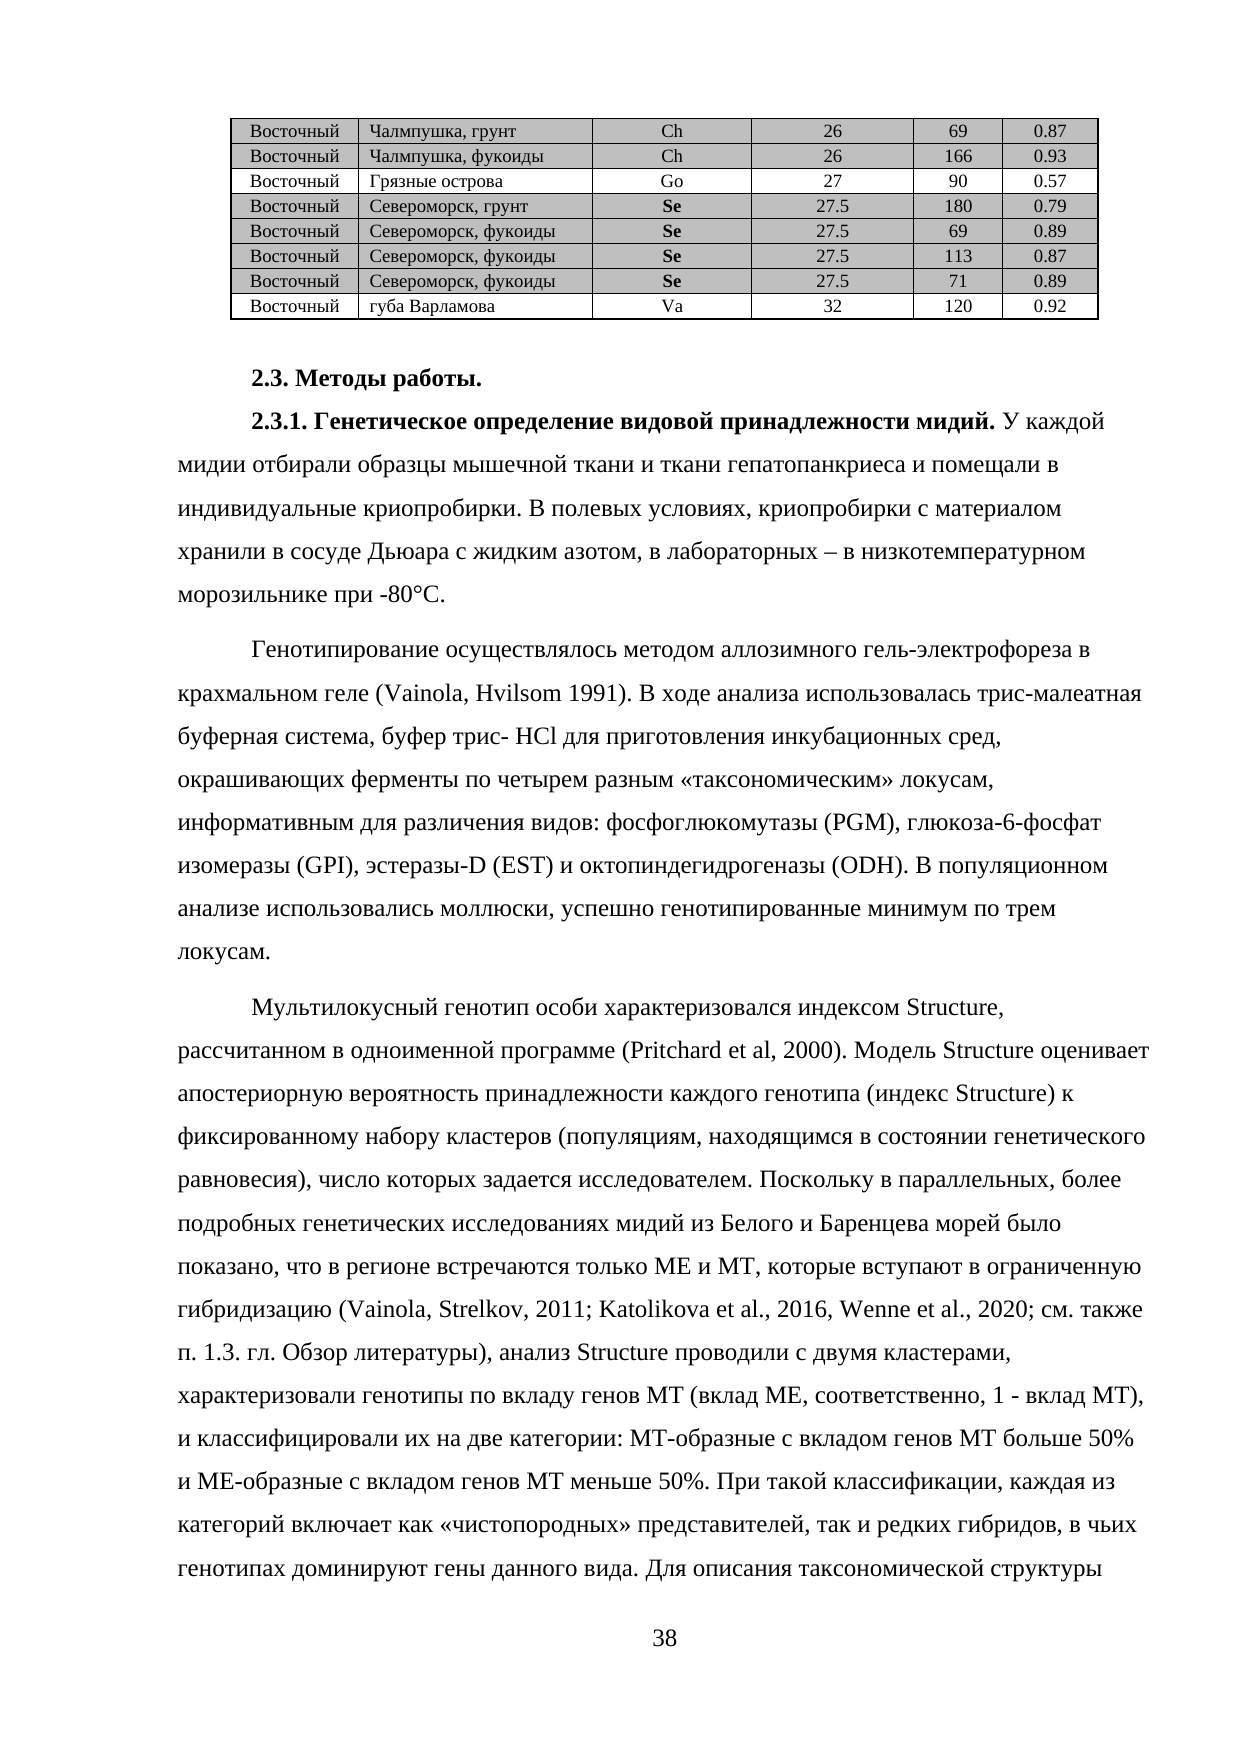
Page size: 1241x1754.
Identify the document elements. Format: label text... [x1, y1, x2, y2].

text 2.3. Методы работы. [177, 363, 1152, 392]
table_cell Go [593, 169, 751, 193]
table_cell Se [593, 244, 751, 268]
table_cell 0.87 [1003, 244, 1097, 268]
table_cell 0.87 [1003, 119, 1097, 143]
table_cell 26 [752, 144, 913, 168]
table_cell 69 [914, 219, 1002, 243]
table_cell Se [593, 194, 751, 218]
table_cell 0.79 [1003, 194, 1097, 218]
table_cell 0.57 [1003, 169, 1097, 193]
table_cell 0.89 [1003, 219, 1097, 243]
table_cell Чалмпушка, фукоиды [359, 144, 592, 168]
table_cell Грязные острова [359, 169, 592, 193]
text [177, 992, 1152, 1581]
table_cell Восточный [232, 119, 358, 143]
table_cell Se [593, 269, 751, 293]
table_cell Североморск, фукоиды [359, 244, 592, 268]
table_cell губа Варламова [359, 294, 592, 318]
table_cell 0.89 [1003, 269, 1097, 293]
table_cell Se [593, 219, 751, 243]
table_cell 27.5 [752, 194, 913, 218]
table_cell Восточный [232, 294, 358, 318]
table_cell 166 [914, 144, 1002, 168]
table_cell 27 [752, 169, 913, 193]
table_cell 180 [914, 194, 1002, 218]
table_cell Ch [593, 144, 751, 168]
table_cell Ch [593, 119, 751, 143]
table_cell 27.5 [752, 244, 913, 268]
table_cell Восточный [232, 169, 358, 193]
table_cell 32 [752, 294, 913, 318]
table_cell 0.92 [1003, 294, 1097, 318]
table_cell Va [593, 294, 751, 318]
table_cell 27.5 [752, 269, 913, 293]
table_cell Чалмпушка, грунт [359, 119, 592, 143]
table_cell Восточный [232, 144, 358, 168]
table_cell Восточный [232, 194, 358, 218]
text Генотипирование осуществлялось методом аллозимного гель-электрофореза в крахмальном геле (Vainola, Hvilsom 1991). В ходе анализа использовалась трис-малеатная буферная система, буфер трис- HCl для приготовления инкубационных сред, окрашивающих ферменты по четырем разным «таксономическим» локусам, информативным для различения видов: фосфоглюкомутазы (PGM), глюкоза-6-фосфат изомеразы (GPI), эстеразы-D (EST) и октопиндегидрогеназы (ODH). В популяционном анализе использовались моллюски, успешно генотипированные минимум по трем локусам. [177, 634, 1152, 965]
table_cell Североморск, фукоиды [359, 219, 592, 243]
table_cell 26 [752, 119, 913, 143]
table_cell 71 [914, 269, 1002, 293]
table_cell 27.5 [752, 219, 913, 243]
table_cell Восточный [232, 269, 358, 293]
table_cell 0.93 [1003, 144, 1097, 168]
table_cell Восточный [232, 219, 358, 243]
table_cell Восточный [232, 244, 358, 268]
table_cell 90 [914, 169, 1002, 193]
table_cell 120 [914, 294, 1002, 318]
text 2.3.1. Генетическое определение видовой принадлежности мидий. У каждой мидии отбирали образцы мышечной ткани и ткани гепатопанкриеса и помещали в индивидуальные криопробирки. В полевых условиях, криопробирки с материалом хранили в сосуде Дьюара с жидким азотом, в лабораторных – в низкотемпературном морозильнике при -80°С. [177, 406, 1152, 608]
table_cell 113 [914, 244, 1002, 268]
table_cell 69 [914, 119, 1002, 143]
table_cell Североморск, грунт [359, 194, 592, 218]
table_cell Североморск, фукоиды [359, 269, 592, 293]
